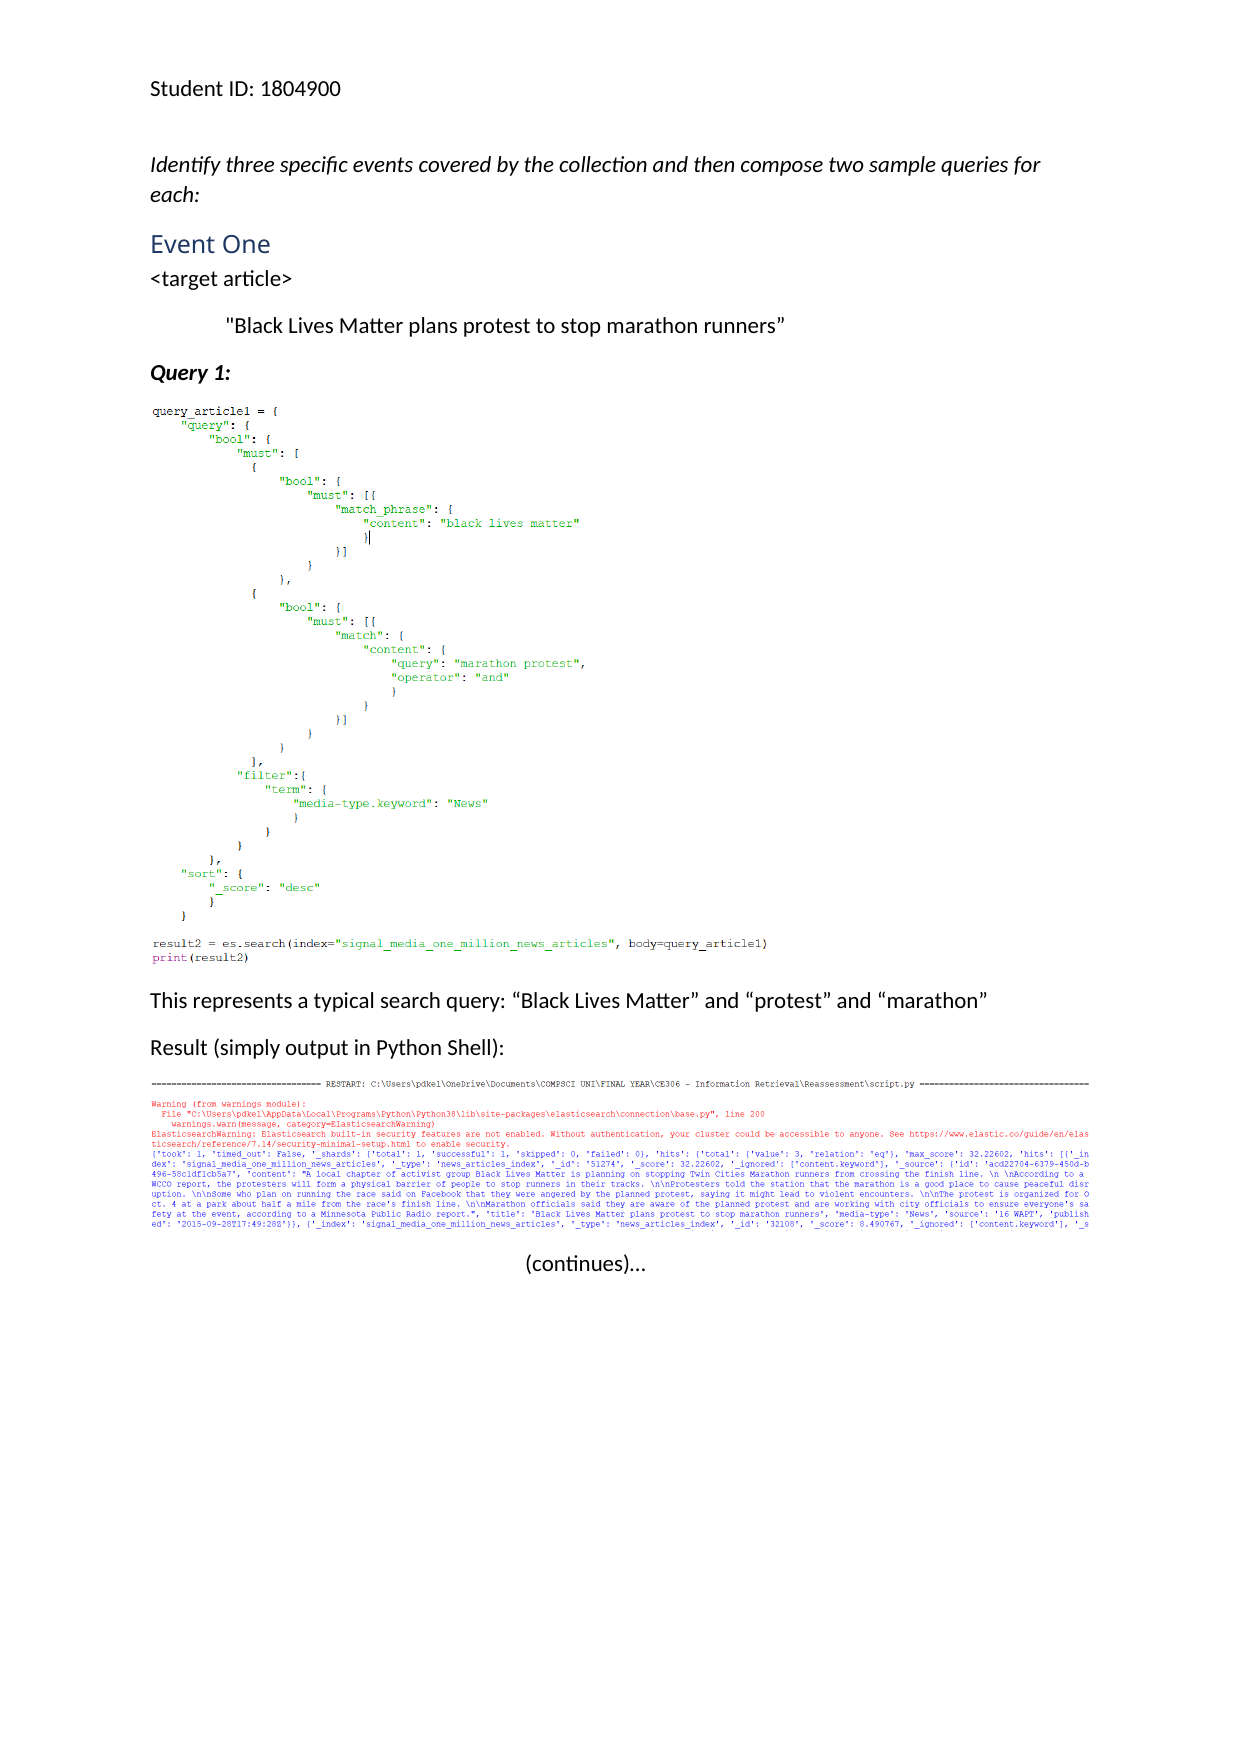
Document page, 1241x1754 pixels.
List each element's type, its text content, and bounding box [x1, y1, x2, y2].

text (continues)… [150, 1249, 1090, 1277]
picture [150, 1080, 1091, 1231]
text <target article> [150, 264, 1090, 292]
text This represents a typical search query: “Black Lives Matter” and “protest” and “marathon” [150, 987, 1090, 1014]
picture [150, 404, 777, 968]
text Identify three specific events covered by the collection and then compose two sample queries for each: [150, 150, 1090, 208]
text Result (simply output in Python Shell): [150, 1033, 1090, 1061]
text Query 1: [150, 358, 1090, 386]
subtitle Event One [150, 227, 1090, 261]
text "Black Lives Matter plans protest to stop marathon runners” [150, 311, 1090, 339]
